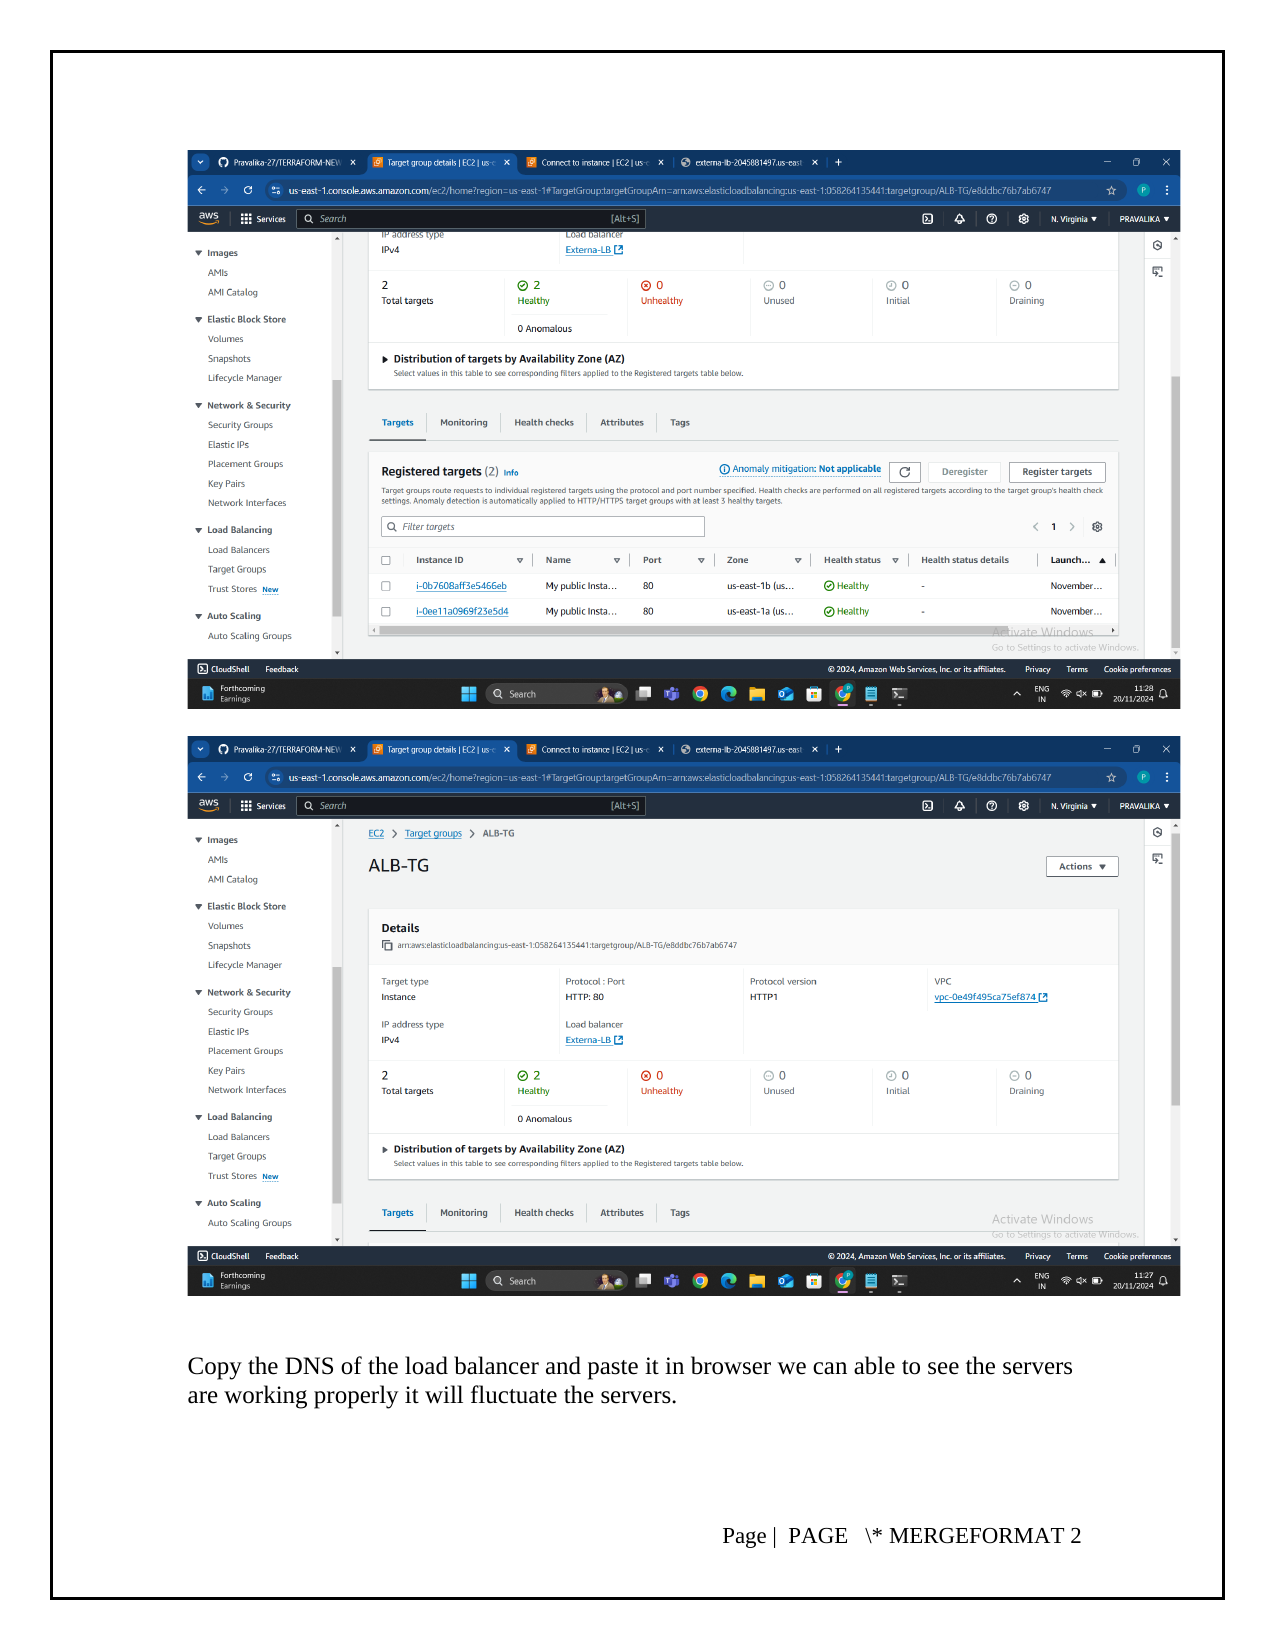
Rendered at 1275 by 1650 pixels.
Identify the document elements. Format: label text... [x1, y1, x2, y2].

picture [187, 150, 1181, 709]
text Copy the DNS of the load balancer and paste it in browser we can able to see the servers are working properly it will fluctuate the servers. [187, 1351, 1087, 1409]
picture [187, 736, 1181, 1296]
